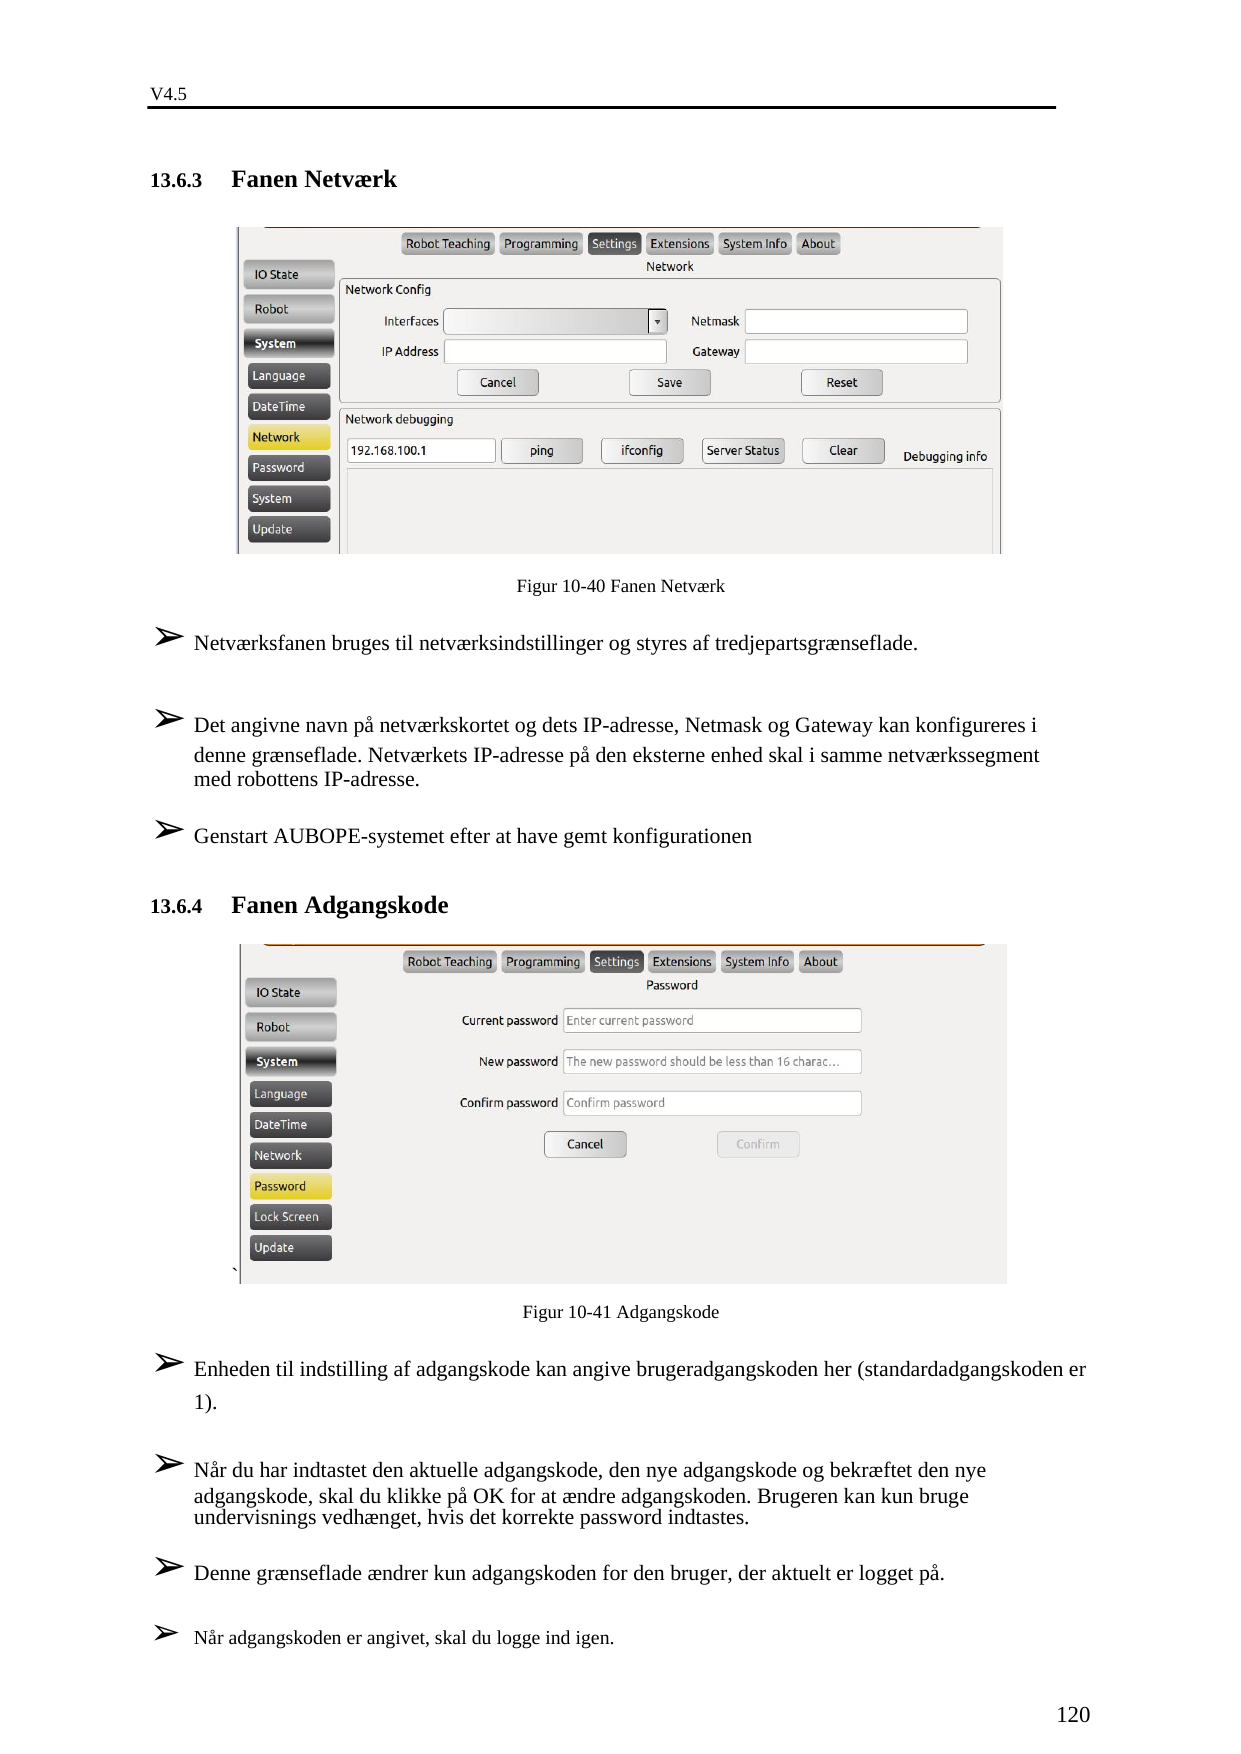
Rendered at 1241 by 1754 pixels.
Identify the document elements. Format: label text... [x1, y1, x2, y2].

picture [239, 944, 1008, 1263]
list Når adgangskoden er angivet, skal du logge ind igen. [150, 1614, 1090, 1652]
picture [235, 227, 1004, 554]
text Figur 10-40 Fanen Netværk [150, 575, 1092, 597]
subtitle Fanen Adgangskode [150, 890, 1090, 919]
list Netværksfanen bruges til netværksindstillinger og styres af tredjepartsgrænseflade. [150, 604, 1090, 663]
subtitle Fanen Netværk [150, 164, 1090, 193]
list Enheden til indstilling af adgangskode kan angive brugeradgangskoden her (standardadgangskoden er 1). [150, 1329, 1090, 1414]
list Det angivne navn på netværkskortet og dets IP-adresse, Netmask og Gateway kan konfigureres i denne grænseflade. Netværkets IP-adresse på den eksterne enhed skal i samme netværkssegment med robottens IP-adresse. [150, 688, 1083, 791]
text ` [231, 1263, 1090, 1288]
list Genstart AUBOPE-systemet efter at have gemt konfigurationen [150, 796, 1090, 856]
text V4.5 [150, 83, 1090, 104]
list Denne grænseflade ændrer kun adgangskoden for den bruger, der aktuelt er logget på. [150, 1534, 1090, 1593]
list Når du har indtastet den aktuelle adgangskode, den nye adgangskode og bekræftet den nye adgangskode, skal du klikke på OK for at ændre adgangskoden. Brugeren kan kun bruge undervisnings vedhænget, hvis det korrekte password indtastes. [150, 1439, 1060, 1529]
text Figur 10-41 Adgangskode [150, 1301, 1092, 1322]
